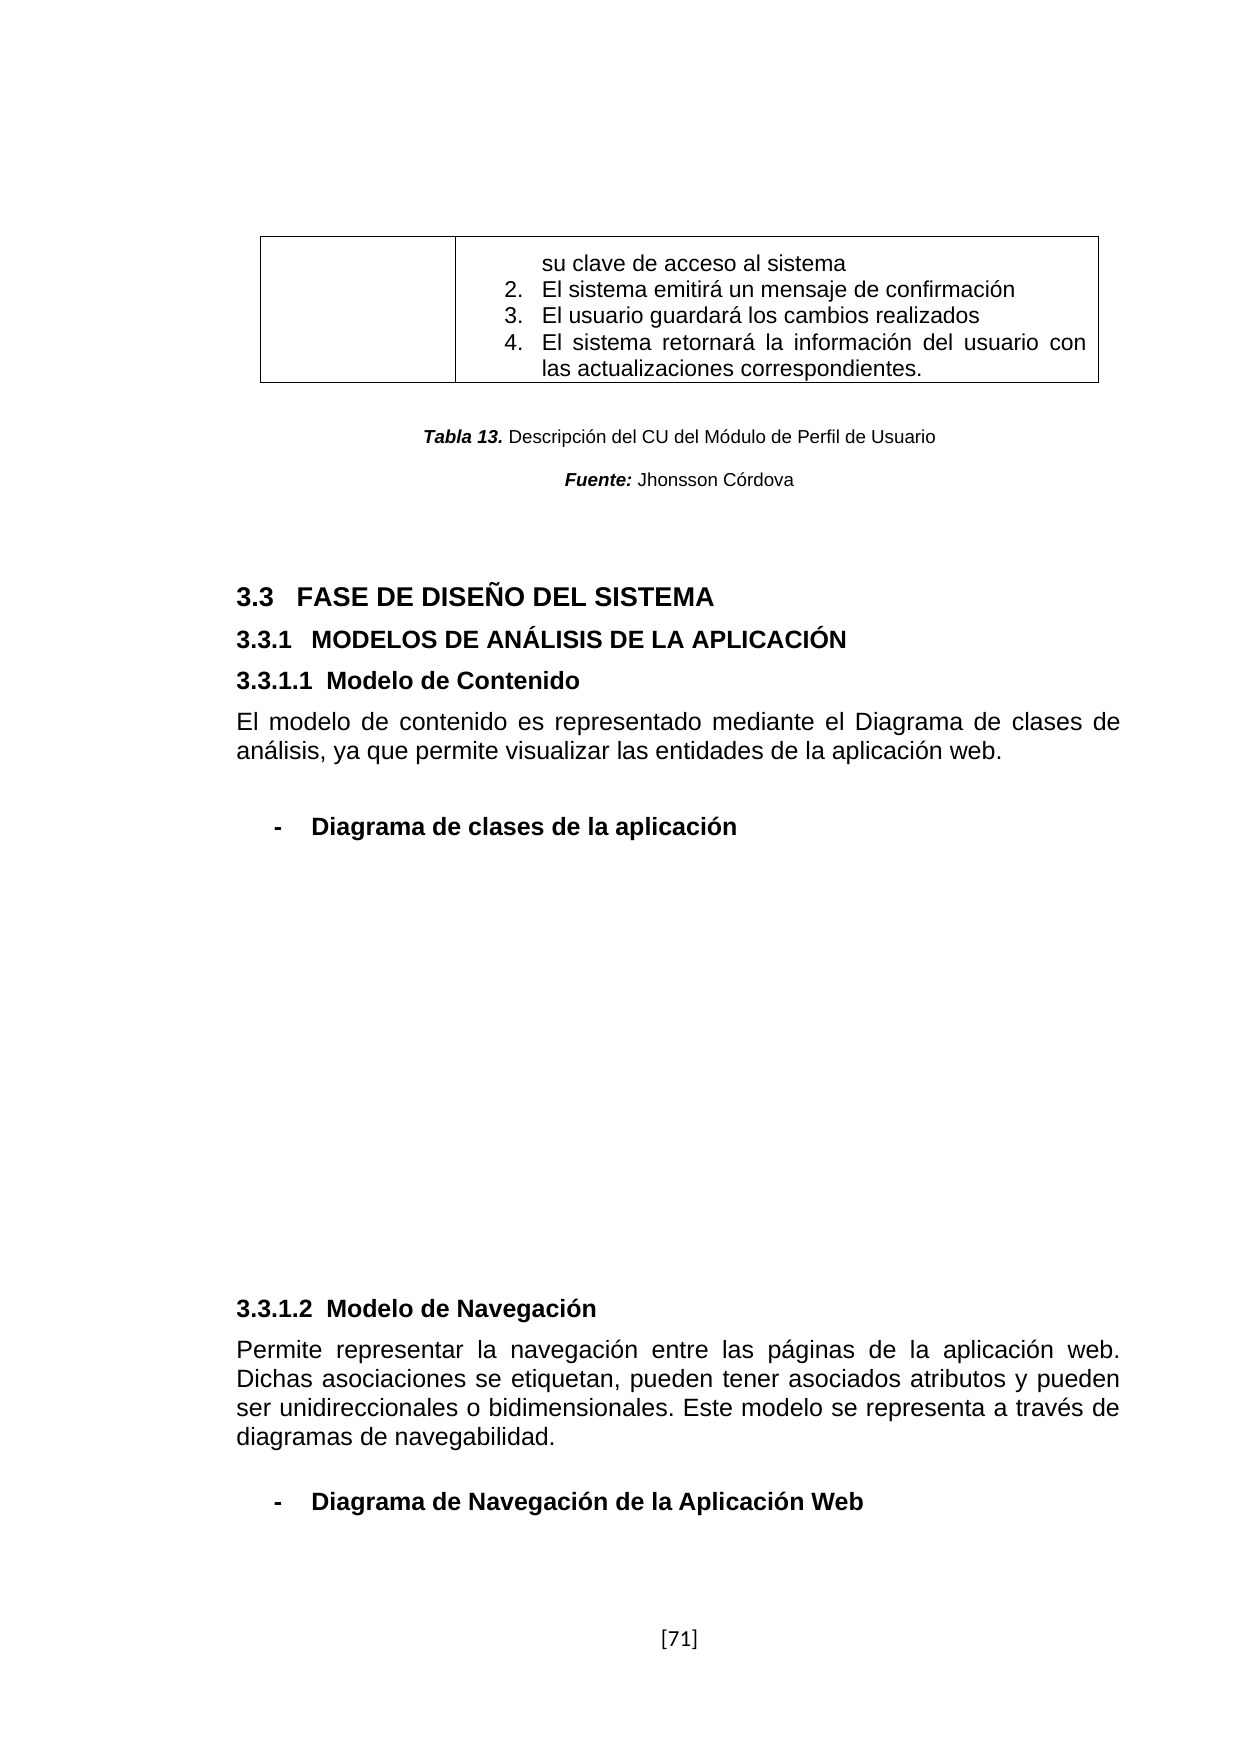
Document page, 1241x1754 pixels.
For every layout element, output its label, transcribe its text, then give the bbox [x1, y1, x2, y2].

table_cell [456, 237, 1098, 382]
subtitle MODELOS DE ANÁLISIS DE LA APLICACIÓN [236, 625, 1122, 654]
subtitle Modelo de Navegación [236, 1294, 1122, 1323]
text Tabla 13. Descripción del CU del Módulo de Perfil de Usuario [236, 426, 1122, 448]
text Permite representar la navegación entre las páginas de la aplicación web. Dichas asociaciones se etiquetan, pueden tener asociados atributos y pueden ser unidireccionales o bidimensionales. Este modelo se representa a través de diagramas de navegabilidad. [236, 1335, 1122, 1450]
text Fuente: Jhonsson Córdova [236, 469, 1122, 490]
text El modelo de contenido es representado mediante el Diagrama de clases de análisis, ya que permite visualizar las entidades de la aplicación web. [236, 707, 1122, 765]
list Diagrama de Navegación de la Aplicación Web [274, 1487, 1122, 1516]
subtitle Modelo de Contenido [236, 666, 1122, 695]
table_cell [261, 237, 455, 382]
list Diagrama de clases de la aplicación [274, 811, 1122, 840]
subtitle FASE DE DISEÑO DEL SISTEMA [236, 581, 1122, 612]
